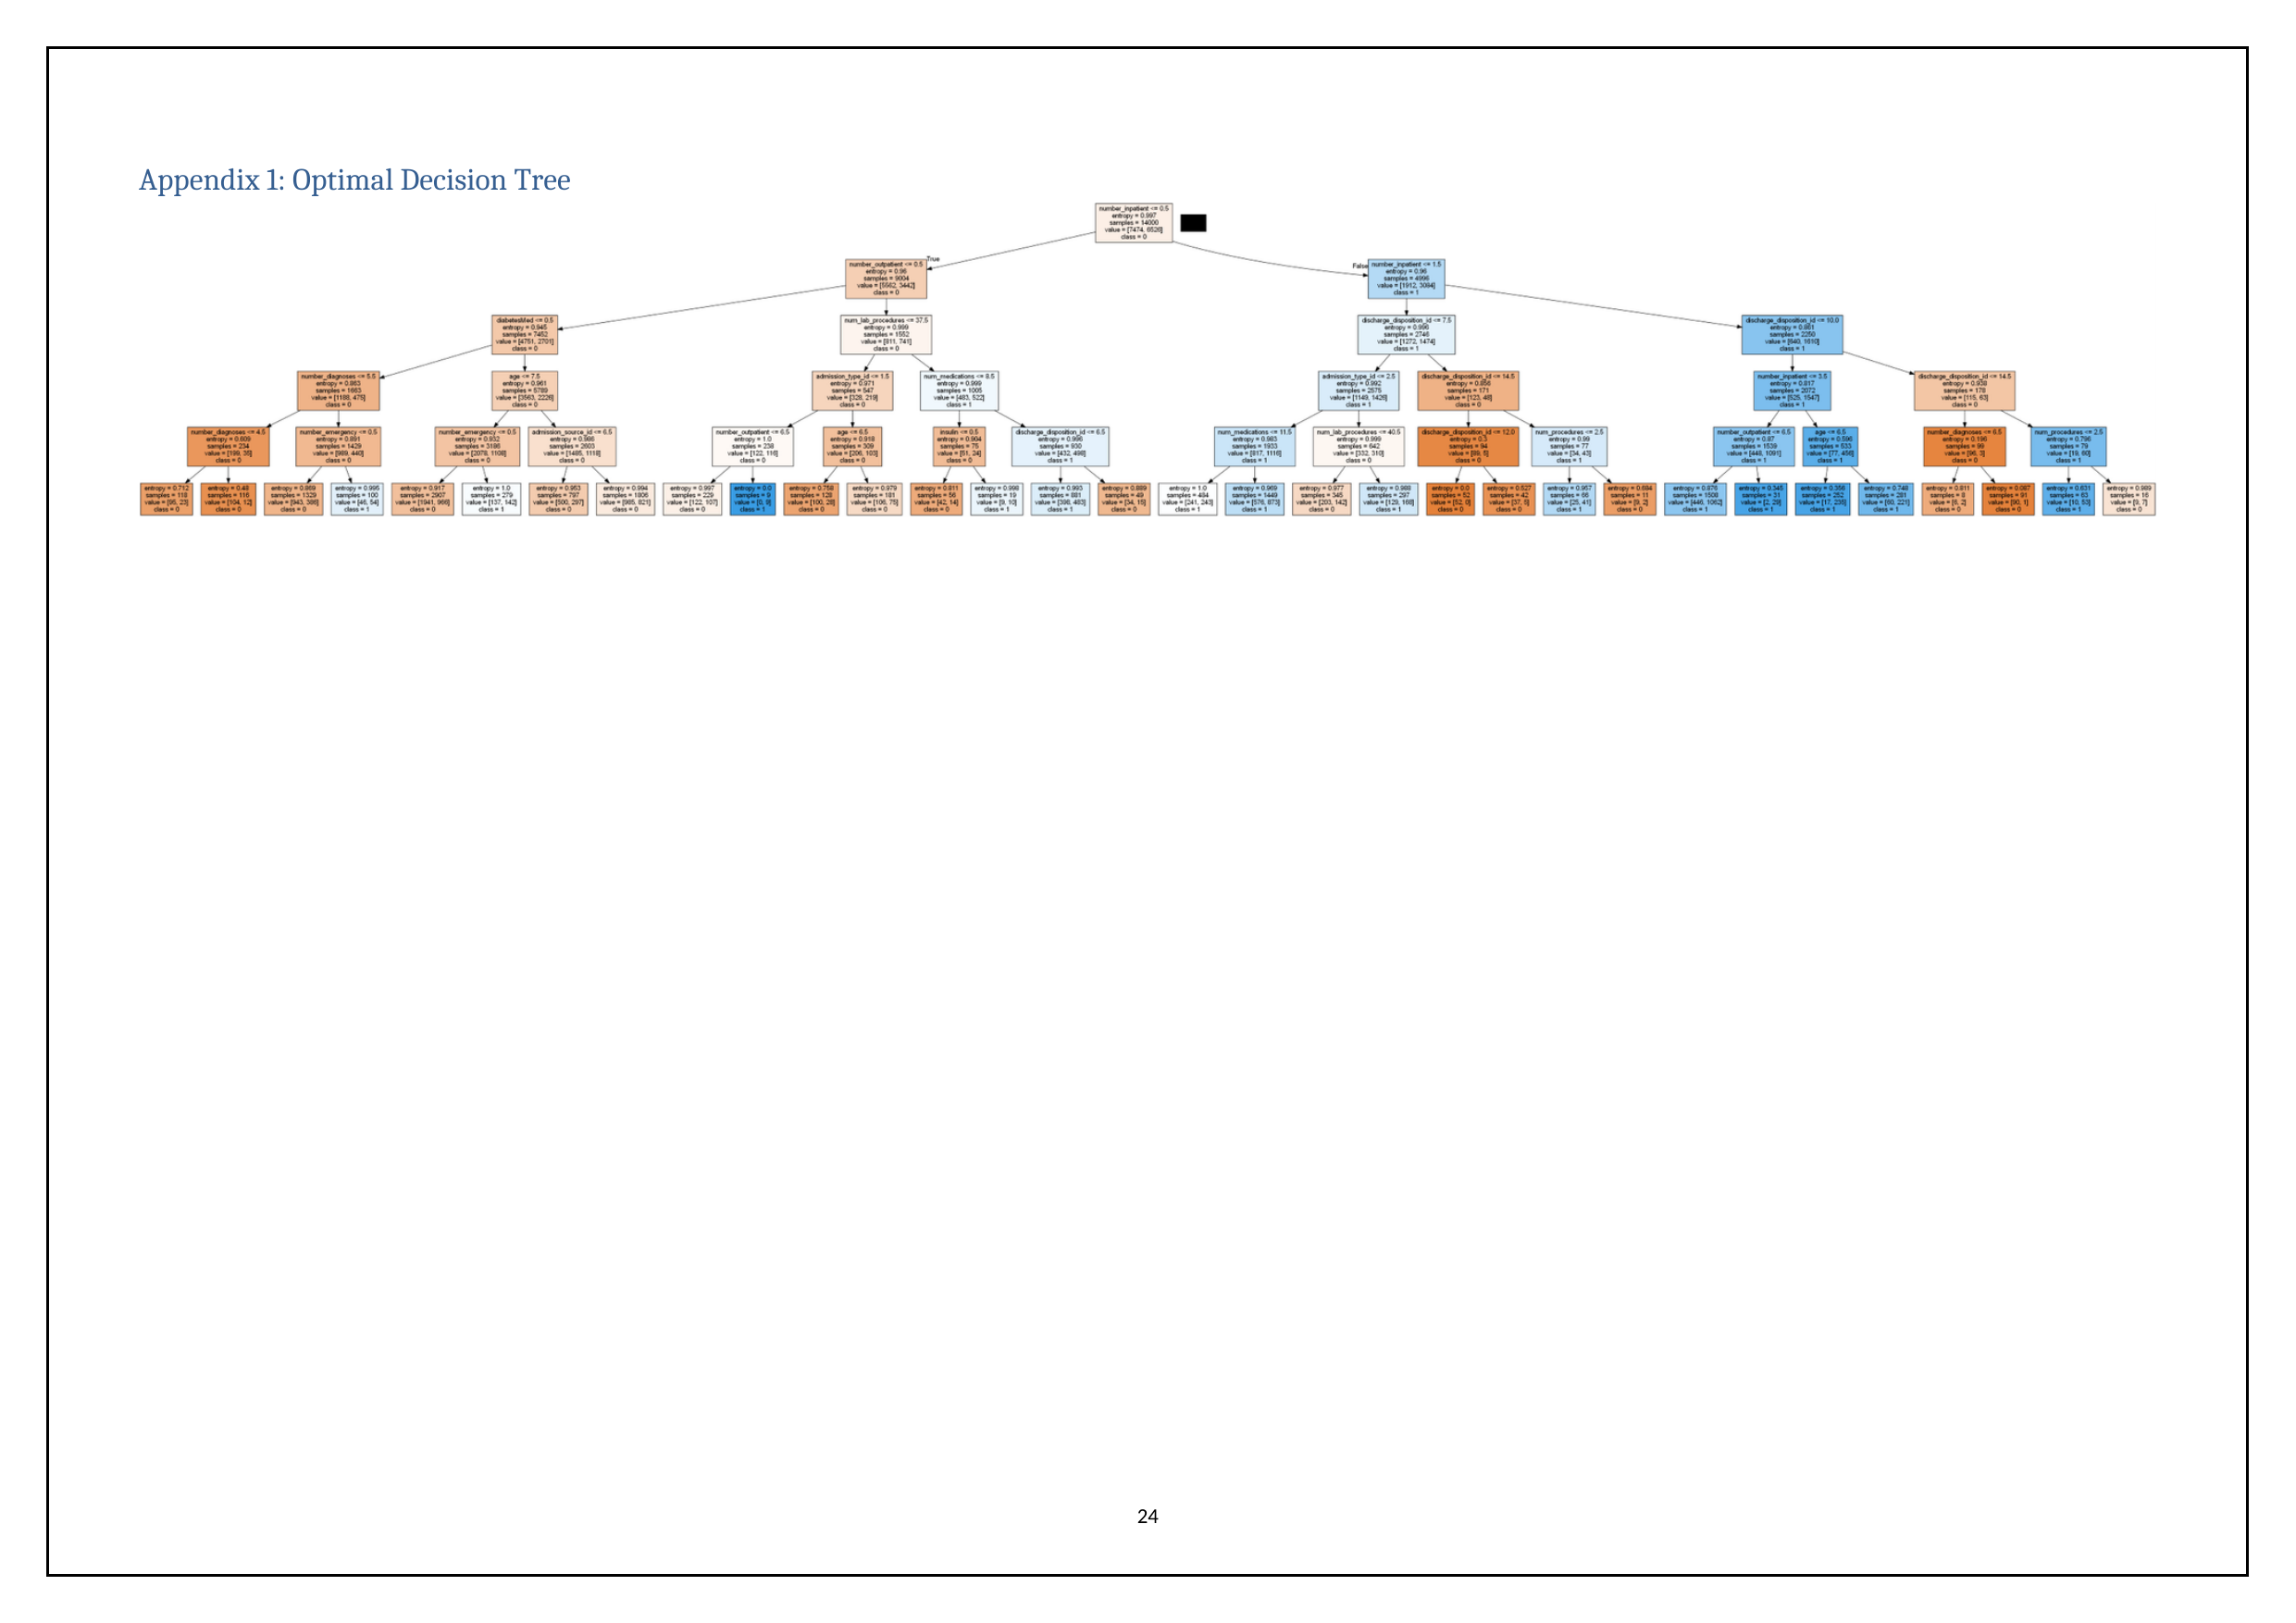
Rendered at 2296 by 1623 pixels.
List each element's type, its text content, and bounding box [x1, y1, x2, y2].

subtitle Appendix 1: Optimal Decision Tree [139, 162, 2156, 197]
picture [139, 203, 2157, 517]
